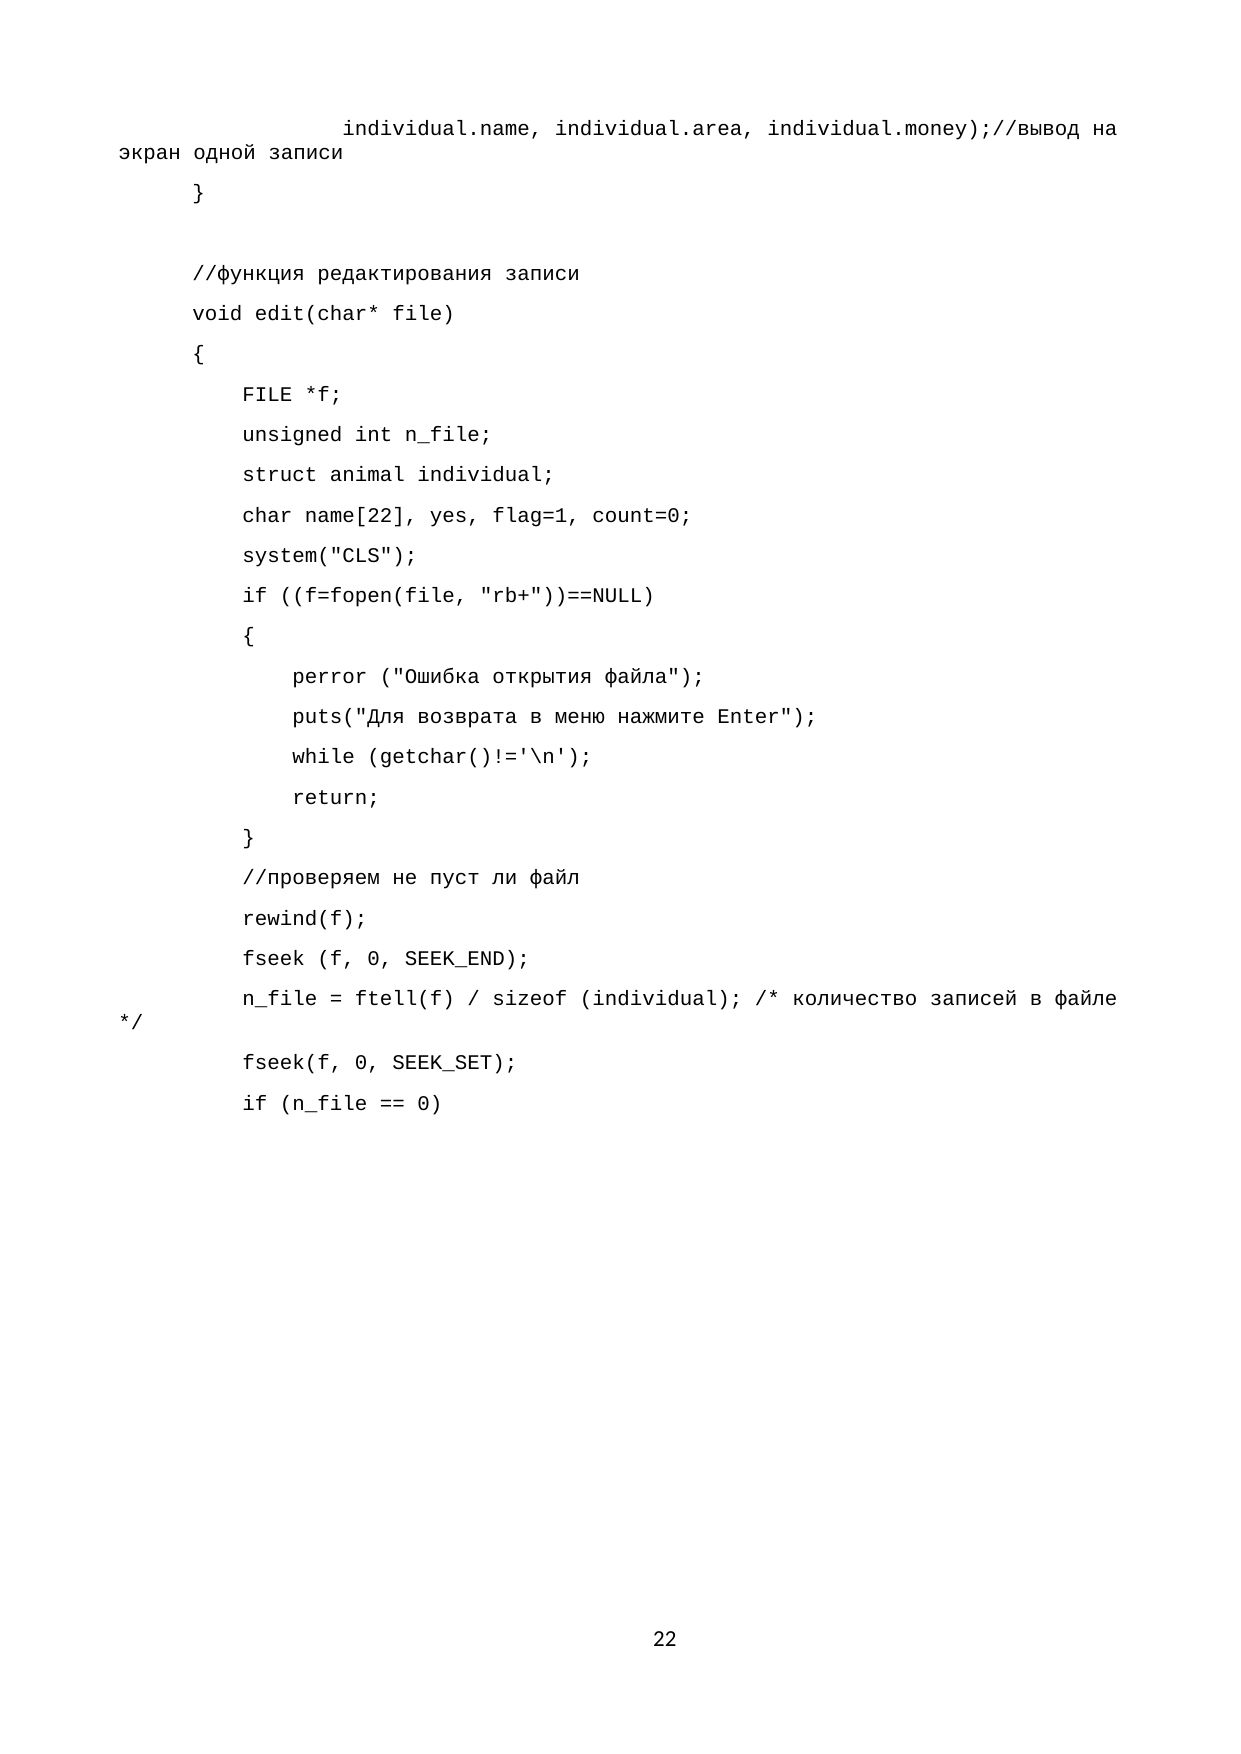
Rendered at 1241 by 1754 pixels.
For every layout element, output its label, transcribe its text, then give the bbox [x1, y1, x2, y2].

text puts("Для возврата в меню нажмите Enter"); [118, 706, 1152, 730]
text n_file = ftell(f) / sizeof (individual); /* количество записей в файле */ [118, 988, 1152, 1036]
text //проверяем не пуст ли файл [118, 867, 1152, 891]
text system("CLS"); [118, 545, 1152, 568]
text struct animal individual; [118, 464, 1152, 488]
text return; [118, 787, 1152, 810]
text { [118, 626, 1152, 649]
text rewind(f); [118, 908, 1152, 931]
text { [118, 343, 1152, 367]
text FILE *f; [118, 384, 1152, 407]
text if (n_file == 0) [118, 1093, 1152, 1116]
text } [118, 182, 1152, 206]
text perror ("Ошибка открытия файла"); [118, 666, 1152, 689]
text //функция редактирования записи [118, 263, 1152, 286]
text } [118, 827, 1152, 851]
text while (getchar()!='\n'); [118, 746, 1152, 770]
text void edit(char* file) [118, 303, 1152, 327]
text fseek (f, 0, SEEK_END); [118, 948, 1152, 972]
text char name[22], yes, flag=1, count=0; [118, 504, 1152, 528]
text unsigned int n_file; [118, 424, 1152, 448]
text individual.name, individual.area, individual.money);//вывод на экран одной записи [118, 118, 1152, 165]
text fseek(f, 0, SEEK_SET); [118, 1052, 1152, 1076]
text if ((f=fopen(file, "rb+"))==NULL) [118, 585, 1152, 609]
